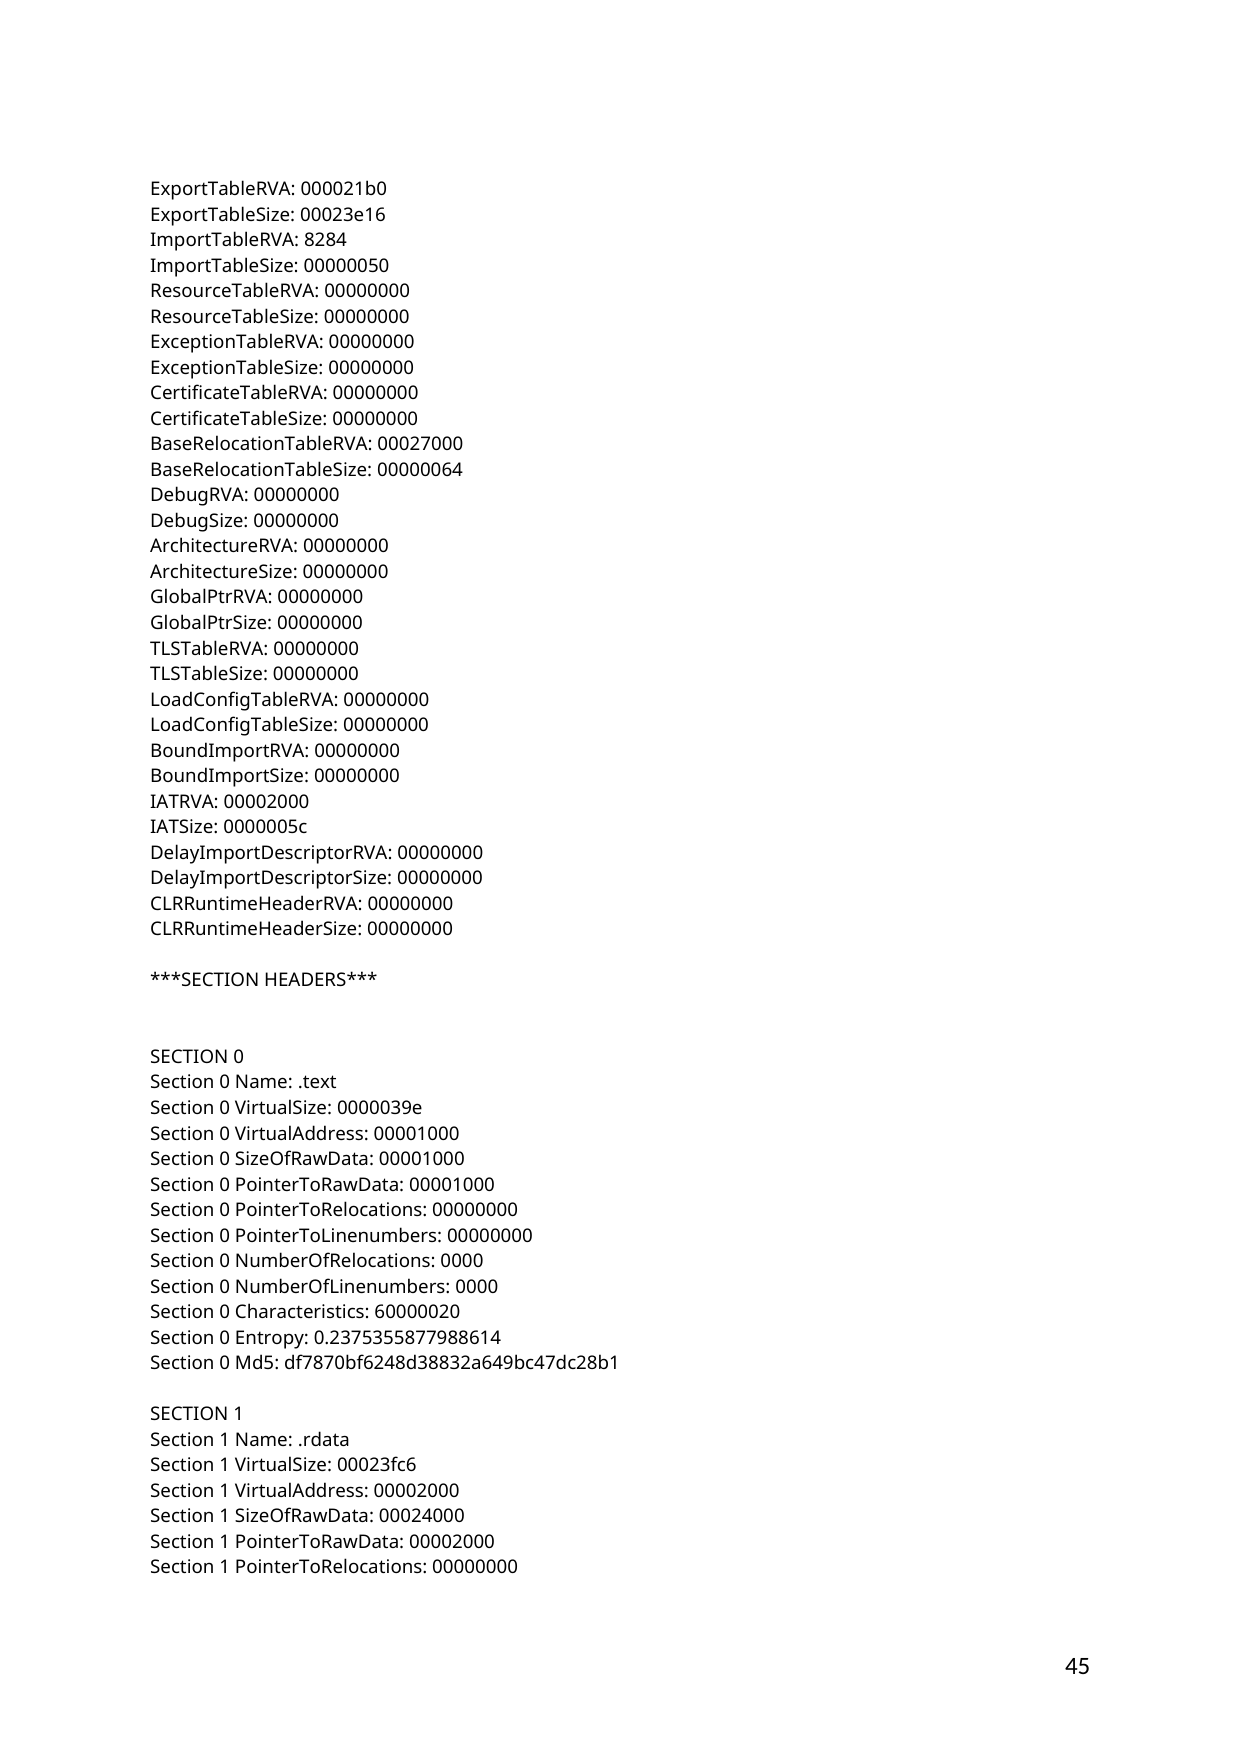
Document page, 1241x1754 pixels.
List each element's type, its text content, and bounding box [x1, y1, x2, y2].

text ***SECTION HEADERS*** [150, 967, 1090, 992]
text Section 0 PointerToLinenumbers: 00000000 [150, 1222, 1090, 1247]
text Section 1 VirtualAddress: 00002000 [150, 1477, 1090, 1503]
text ImportTableSize: 00000050 [150, 252, 1090, 278]
text Section 0 Md5: df7870bf6248d38832a649bc47dc28b1 [150, 1349, 1090, 1375]
text BaseRelocationTableRVA: 00027000 [150, 431, 1090, 456]
text BaseRelocationTableSize: 00000064 [150, 456, 1090, 482]
text GlobalPtrSize: 00000000 [150, 609, 1090, 635]
text SECTION 1 [150, 1401, 1090, 1426]
text ArchitectureRVA: 00000000 [150, 533, 1090, 558]
text Section 0 Name: .text [150, 1069, 1090, 1094]
text DelayImportDescriptorRVA: 00000000 [150, 839, 1090, 864]
text CertificateTableRVA: 00000000 [150, 380, 1090, 405]
text Section 1 PointerToRelocations: 00000000 [150, 1554, 1090, 1579]
text ArchitectureSize: 00000000 [150, 558, 1090, 584]
text ExportTableRVA: 000021b0 [150, 176, 1090, 201]
text BoundImportSize: 00000000 [150, 762, 1090, 788]
text CLRRuntimeHeaderSize: 00000000 [150, 916, 1090, 941]
text TLSTableSize: 00000000 [150, 660, 1090, 686]
text LoadConfigTableSize: 00000000 [150, 711, 1090, 737]
text Section 1 VirtualSize: 00023fc6 [150, 1452, 1090, 1477]
text ResourceTableRVA: 00000000 [150, 278, 1090, 303]
text Section 0 Characteristics: 60000020 [150, 1298, 1090, 1324]
text ExportTableSize: 00023e16 [150, 201, 1090, 227]
text Section 0 SizeOfRawData: 00001000 [150, 1145, 1090, 1171]
text Section 0 PointerToRawData: 00001000 [150, 1171, 1090, 1196]
text CertificateTableSize: 00000000 [150, 405, 1090, 431]
text GlobalPtrRVA: 00000000 [150, 584, 1090, 609]
text DebugRVA: 00000000 [150, 482, 1090, 507]
text DebugSize: 00000000 [150, 507, 1090, 533]
text ExceptionTableRVA: 00000000 [150, 329, 1090, 354]
text ResourceTableSize: 00000000 [150, 303, 1090, 329]
text Section 0 VirtualAddress: 00001000 [150, 1120, 1090, 1145]
text SECTION 0 [150, 1043, 1090, 1069]
text IATSize: 0000005c [150, 813, 1090, 839]
text ExceptionTableSize: 00000000 [150, 354, 1090, 380]
text ImportTableRVA: 8284 [150, 227, 1090, 252]
text Section 1 SizeOfRawData: 00024000 [150, 1503, 1090, 1528]
text IATRVA: 00002000 [150, 788, 1090, 813]
text Section 0 NumberOfRelocations: 0000 [150, 1247, 1090, 1273]
text CLRRuntimeHeaderRVA: 00000000 [150, 890, 1090, 916]
text Section 1 Name: .rdata [150, 1426, 1090, 1452]
text BoundImportRVA: 00000000 [150, 737, 1090, 762]
text Section 0 NumberOfLinenumbers: 0000 [150, 1273, 1090, 1298]
text Section 0 VirtualSize: 0000039e [150, 1094, 1090, 1120]
text LoadConfigTableRVA: 00000000 [150, 686, 1090, 711]
text Section 0 Entropy: 0.2375355877988614 [150, 1324, 1090, 1349]
text DelayImportDescriptorSize: 00000000 [150, 864, 1090, 890]
text Section 1 PointerToRawData: 00002000 [150, 1528, 1090, 1554]
text TLSTableRVA: 00000000 [150, 635, 1090, 660]
text Section 0 PointerToRelocations: 00000000 [150, 1196, 1090, 1222]
